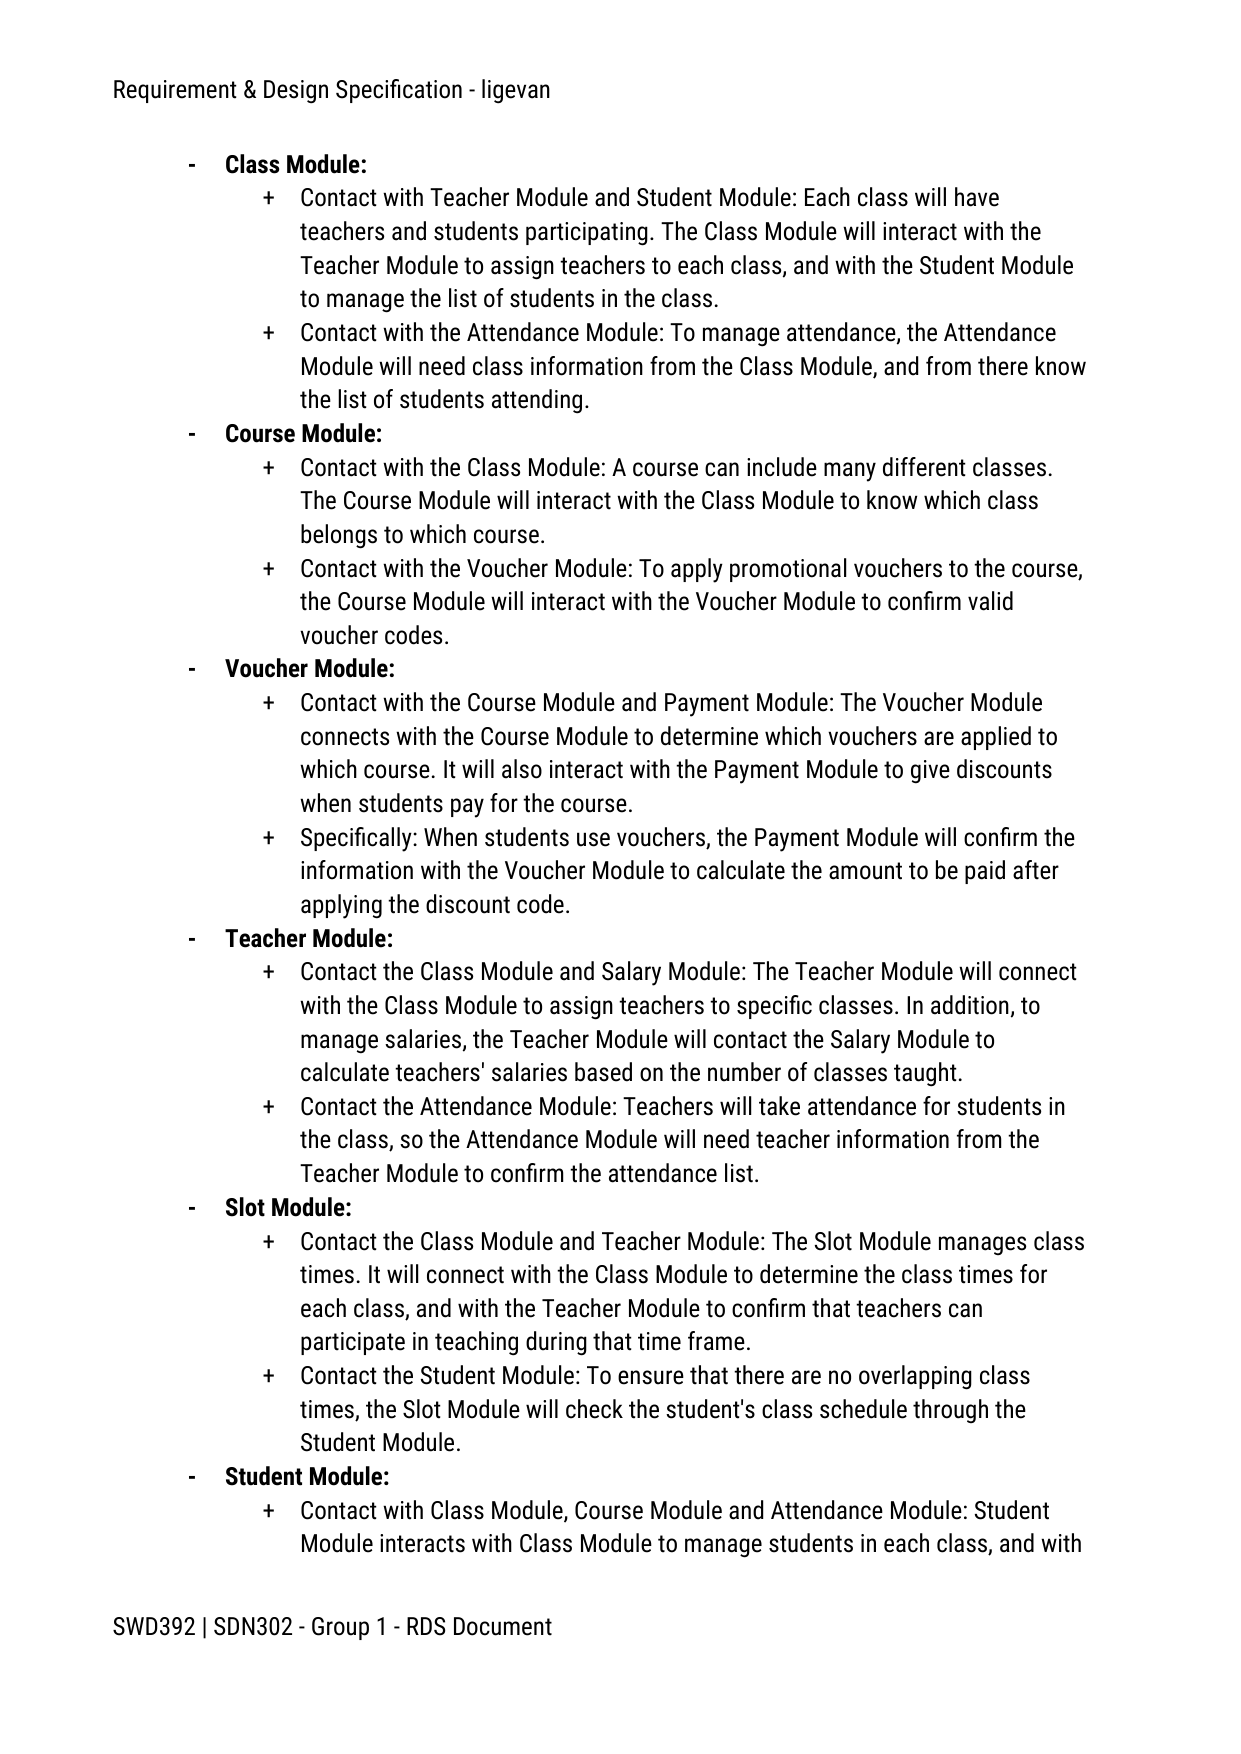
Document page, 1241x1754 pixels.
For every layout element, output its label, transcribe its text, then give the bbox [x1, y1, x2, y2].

list Teacher Module: [187, 924, 1090, 953]
list Student Module: [187, 1462, 1090, 1491]
list Contact with the Voucher Module: To apply promotional vouchers to the course, the Course Module will interact with the Voucher Module to confirm valid voucher codes. [262, 554, 1090, 650]
list Contact with Teacher Module and Student Module: Each class will have teachers and students participating. The Class Module will interact with the Teacher Module to assign teachers to each class, and with the Student Module to manage the list of students in the class. [262, 184, 1090, 314]
list Contact with the Attendance Module: To manage attendance, the Attendance Module will need class information from the Class Module, and from there know the list of students attending. [262, 318, 1090, 415]
list Contact the Student Module: To ensure that there are no overlapping class times, the Slot Module will check the student's class schedule through the Student Module. [262, 1361, 1090, 1458]
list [262, 1496, 1090, 1559]
list Course Module: [187, 419, 1090, 448]
list Contact with the Class Module: A course can include many different classes. The Course Module will interact with the Class Module to know which class belongs to which course. [262, 453, 1090, 549]
list Voucher Module: [187, 655, 1090, 684]
list Class Module: [187, 150, 1090, 179]
list Contact the Attendance Module: Teachers will take attendance for students in the class, so the Attendance Module will need teacher information from the Teacher Module to confirm the attendance list. [262, 1092, 1090, 1189]
list Contact the Class Module and Salary Module: The Teacher Module will connect with the Class Module to assign teachers to specific classes. In addition, to manage salaries, the Teacher Module will contact the Salary Module to calculate teachers' salaries based on the number of classes taught. [262, 957, 1090, 1088]
list Specifically: When students use vouchers, the Payment Module will confirm the information with the Voucher Module to calculate the amount to be paid after applying the discount code. [262, 823, 1090, 919]
list Slot Module: [187, 1193, 1090, 1222]
list Contact the Class Module and Teacher Module: The Slot Module manages class times. It will connect with the Class Module to determine the class times for each class, and with the Teacher Module to confirm that teachers can participate in teaching during that time frame. [262, 1227, 1090, 1357]
list Contact with the Course Module and Payment Module: The Voucher Module connects with the Course Module to determine which vouchers are applied to which course. It will also interact with the Payment Module to give discounts when students pay for the course. [262, 688, 1090, 818]
